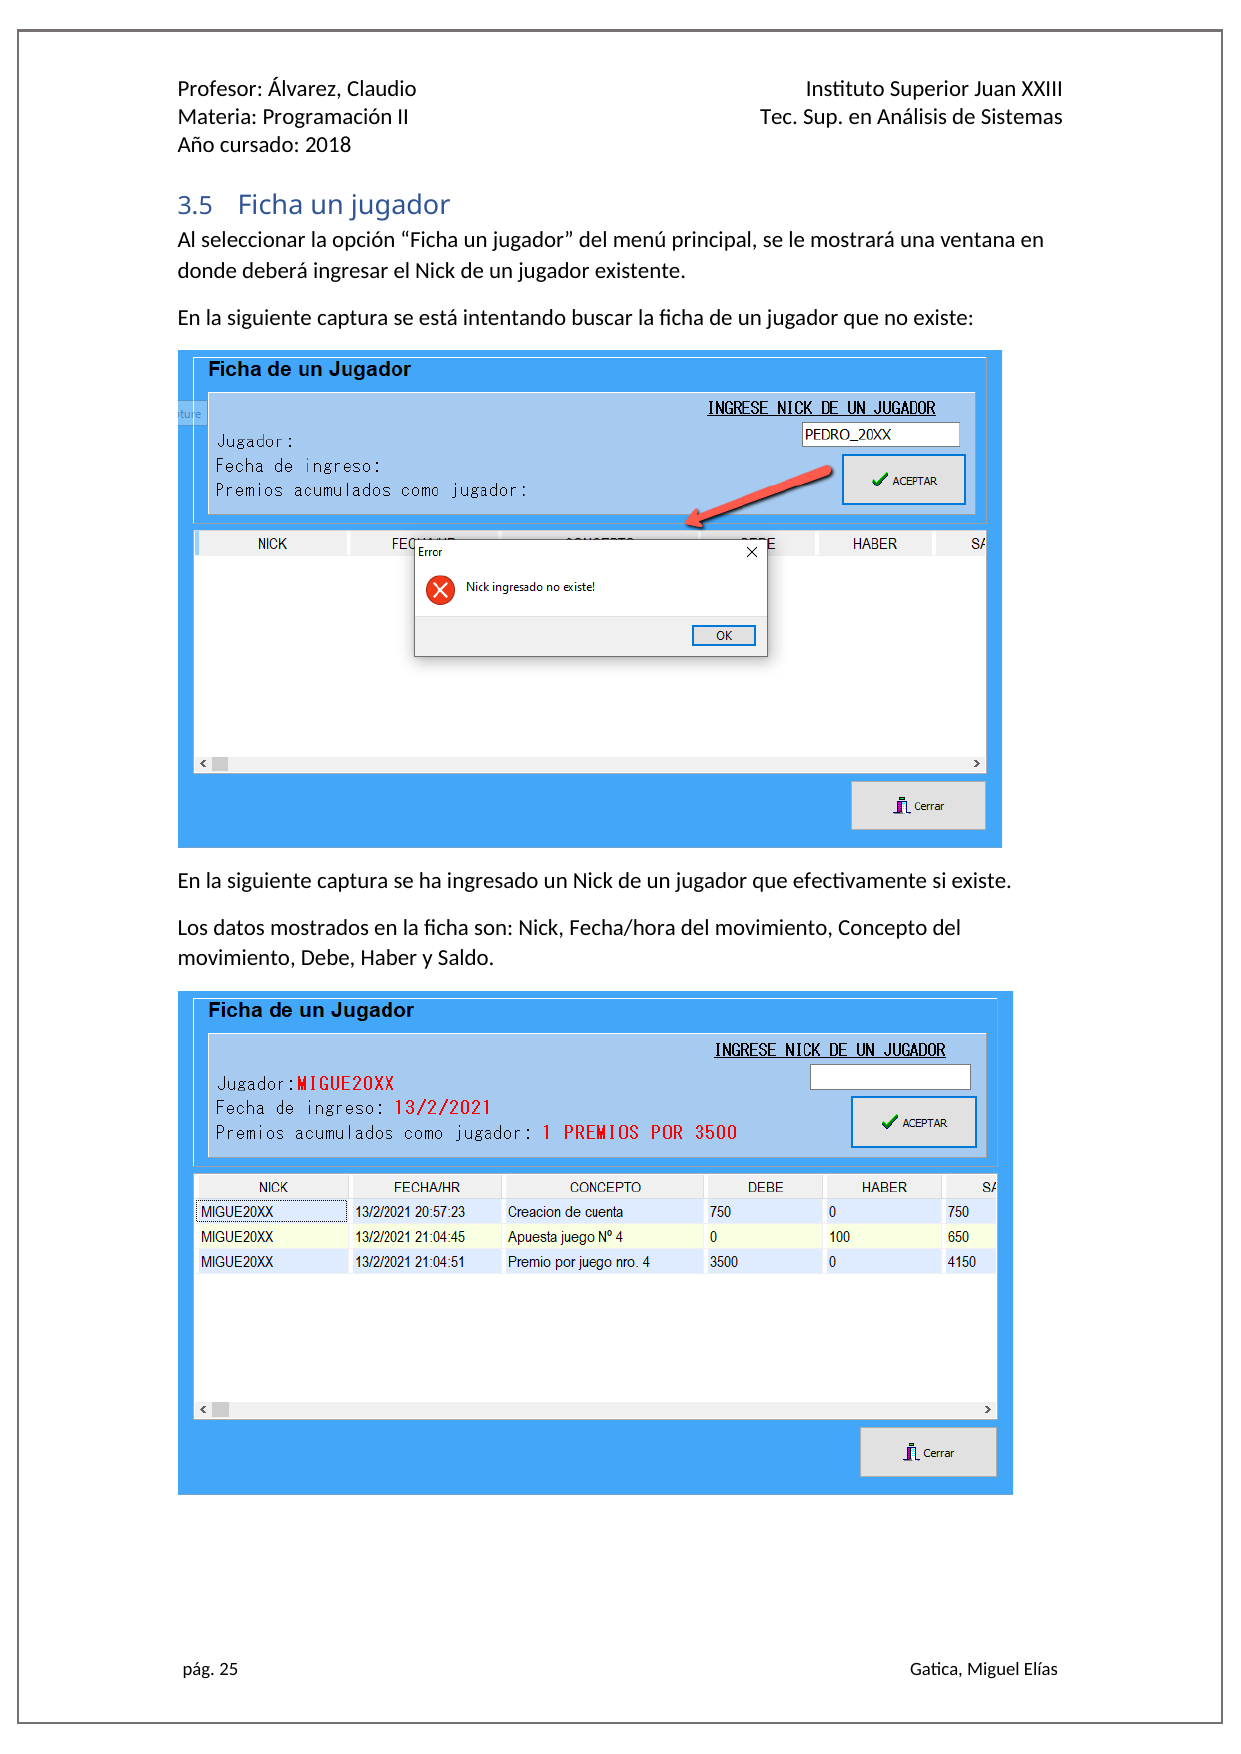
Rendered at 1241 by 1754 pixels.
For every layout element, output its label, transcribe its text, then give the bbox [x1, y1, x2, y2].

picture [177, 349, 1003, 848]
text En la siguiente captura se ha ingresado un Nick de un jugador que efectivamente si existe. [177, 866, 1063, 894]
subtitle Ficha un jugador [177, 186, 1063, 223]
text Al seleccionar la opción “Ficha un jugador” del menú principal, se le mostrará una ventana en donde deberá ingresar el Nick de un jugador existente. [177, 226, 1063, 284]
text Los datos mostrados en la ficha son: Nick, Fecha/hora del movimiento, Concepto del movimiento, Debe, Haber y Saldo. [177, 913, 1063, 971]
text En la siguiente captura se está intentando buscar la ficha de un jugador que no existe: [177, 303, 1063, 331]
picture [177, 990, 1014, 1495]
